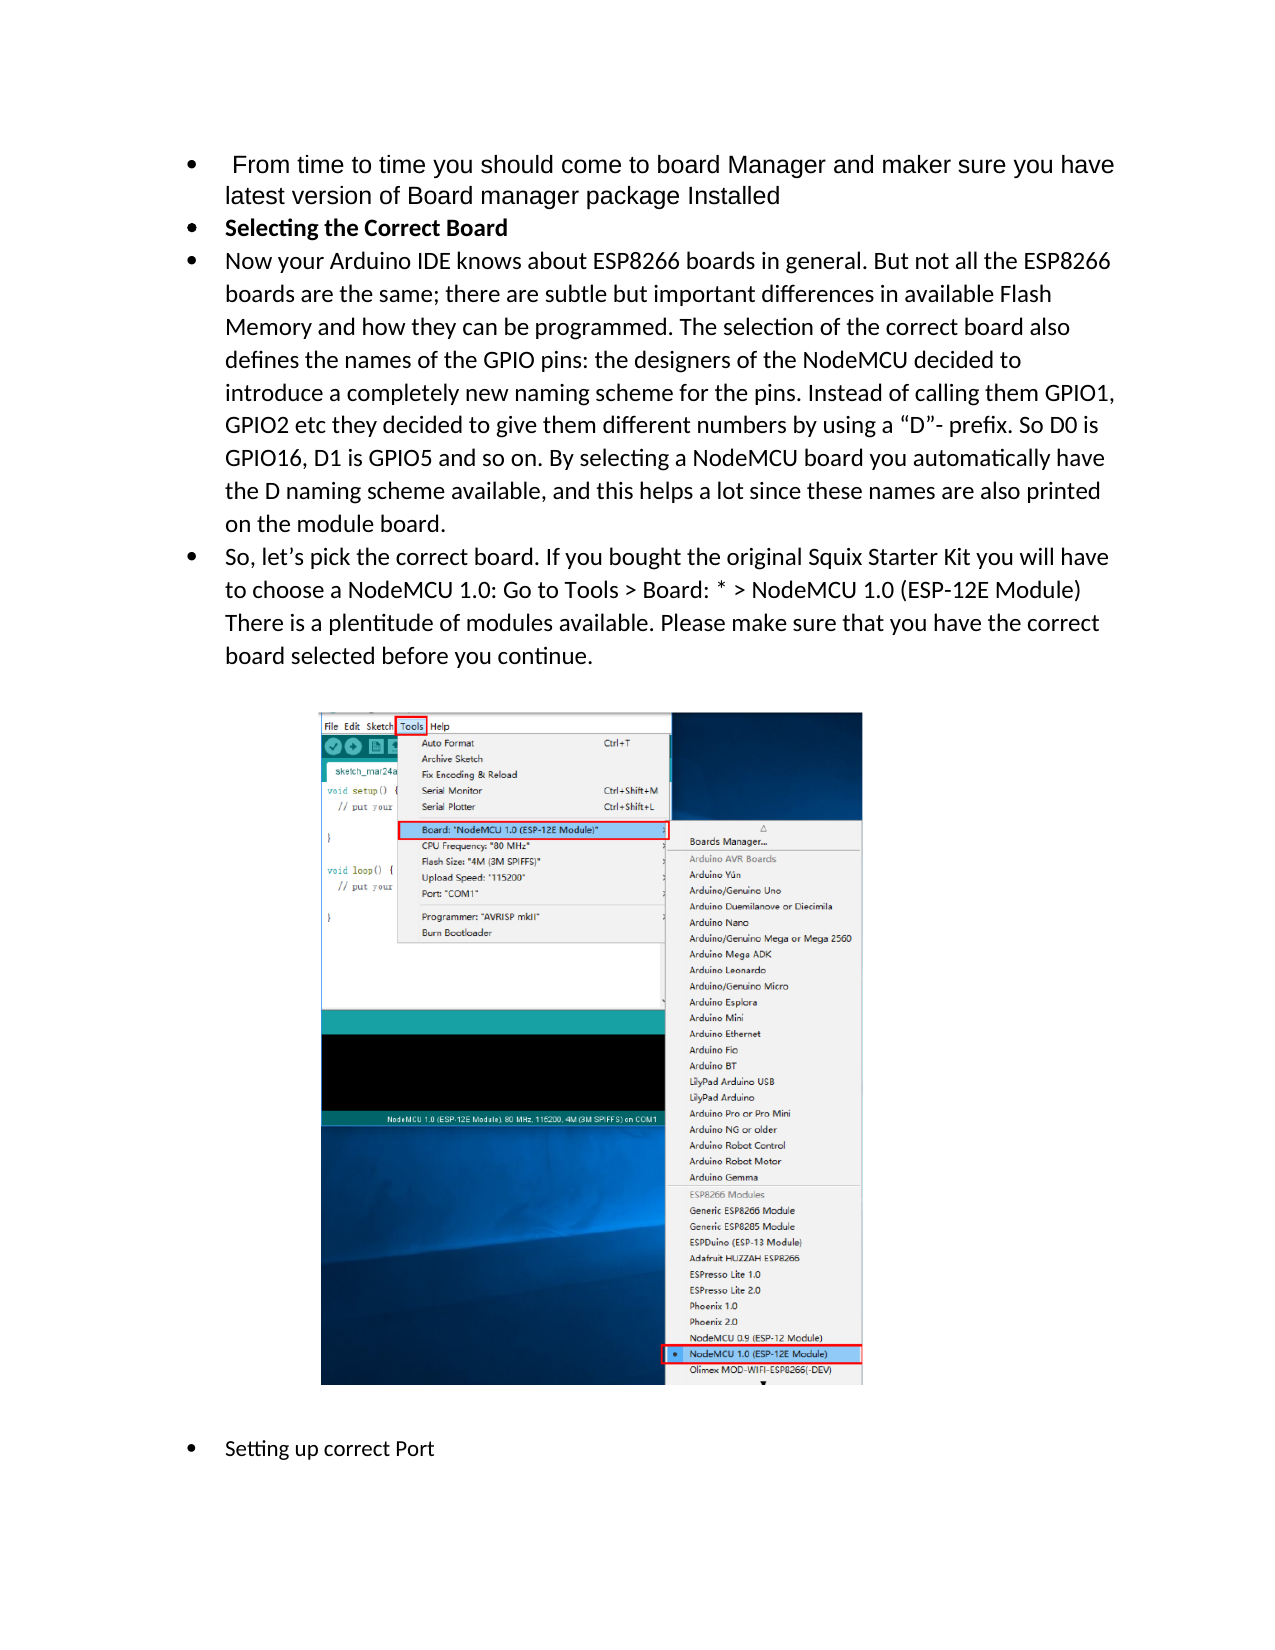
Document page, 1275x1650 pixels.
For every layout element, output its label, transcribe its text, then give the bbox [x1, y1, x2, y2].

list Setting up correct Port [187, 1434, 1125, 1462]
list From time to time you should come to board Manager and maker sure you have latest version of Board manager package Installed [187, 150, 1125, 210]
list Selecting the Correct Board [187, 212, 1125, 243]
list So, let’s pick the correct board. If you bought the original Squix Starter Kit you will have to choose a NodeMCU 1.0: Go to Tools > Board: * > NodeMCU 1.0 (ESP-12E Module) There is a plentitude of modules available. Please make sure that you have the correct board selected before you continue. [187, 541, 1125, 671]
list Now your Arduino IDE knows about ESP8266 boards in general. But not all the ESP8266 boards are the same; there are subtle but important differences in available Flash Memory and how they can be programmed. The selection of the correct board also defines the names of the GPIO pins: the designers of the NodeMCU decided to introduce a completely new naming scheme for the pins. Instead of calling them GPIO1, GPIO2 etc they decided to give them different numbers by using a “D”- prefix. So D0 is GPIO16, D1 is GPIO5 and so on. By selecting a NodeMCU board you automatically have the D naming scheme available, and this helps a lot since these names are also printed on the module board. [187, 245, 1125, 539]
picture [318, 712, 863, 1385]
